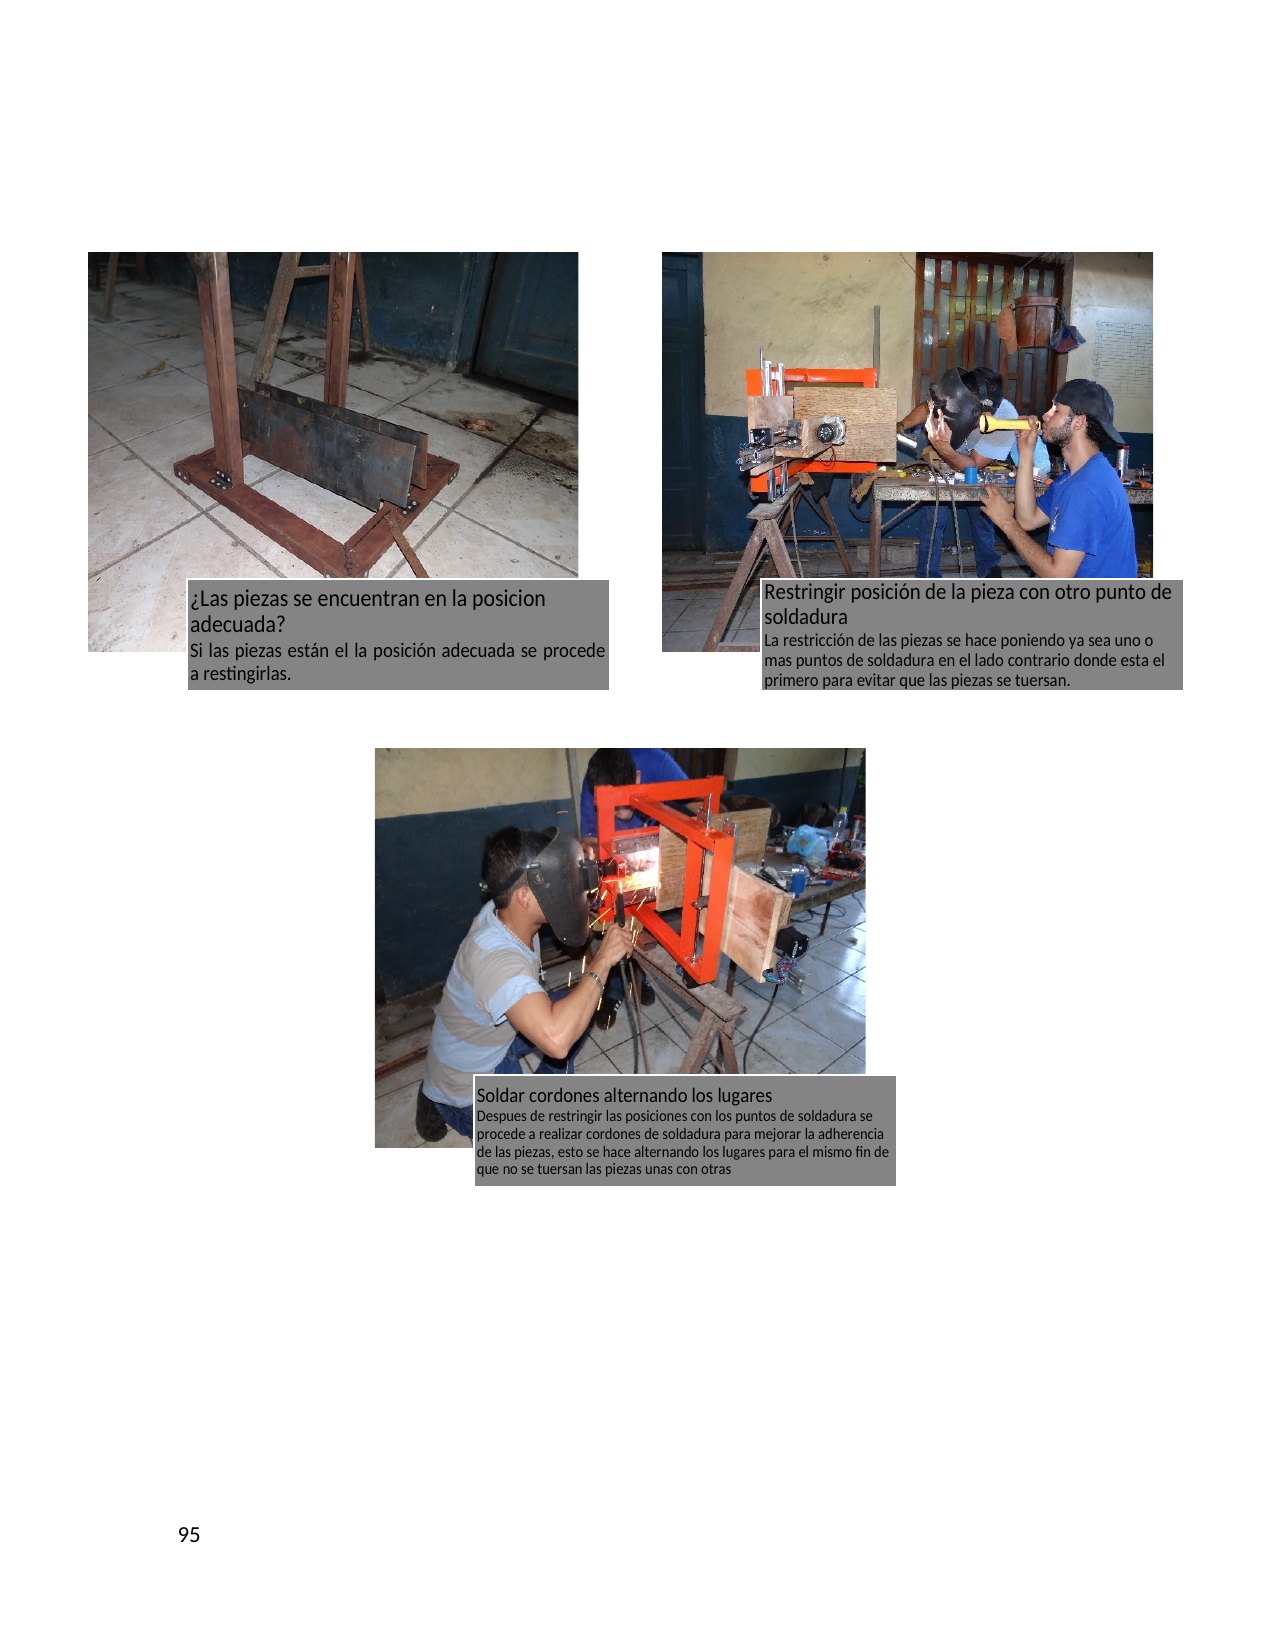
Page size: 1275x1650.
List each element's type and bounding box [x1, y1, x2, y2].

picture [374, 748, 866, 1148]
picture [88, 252, 579, 652]
picture [662, 252, 1154, 652]
